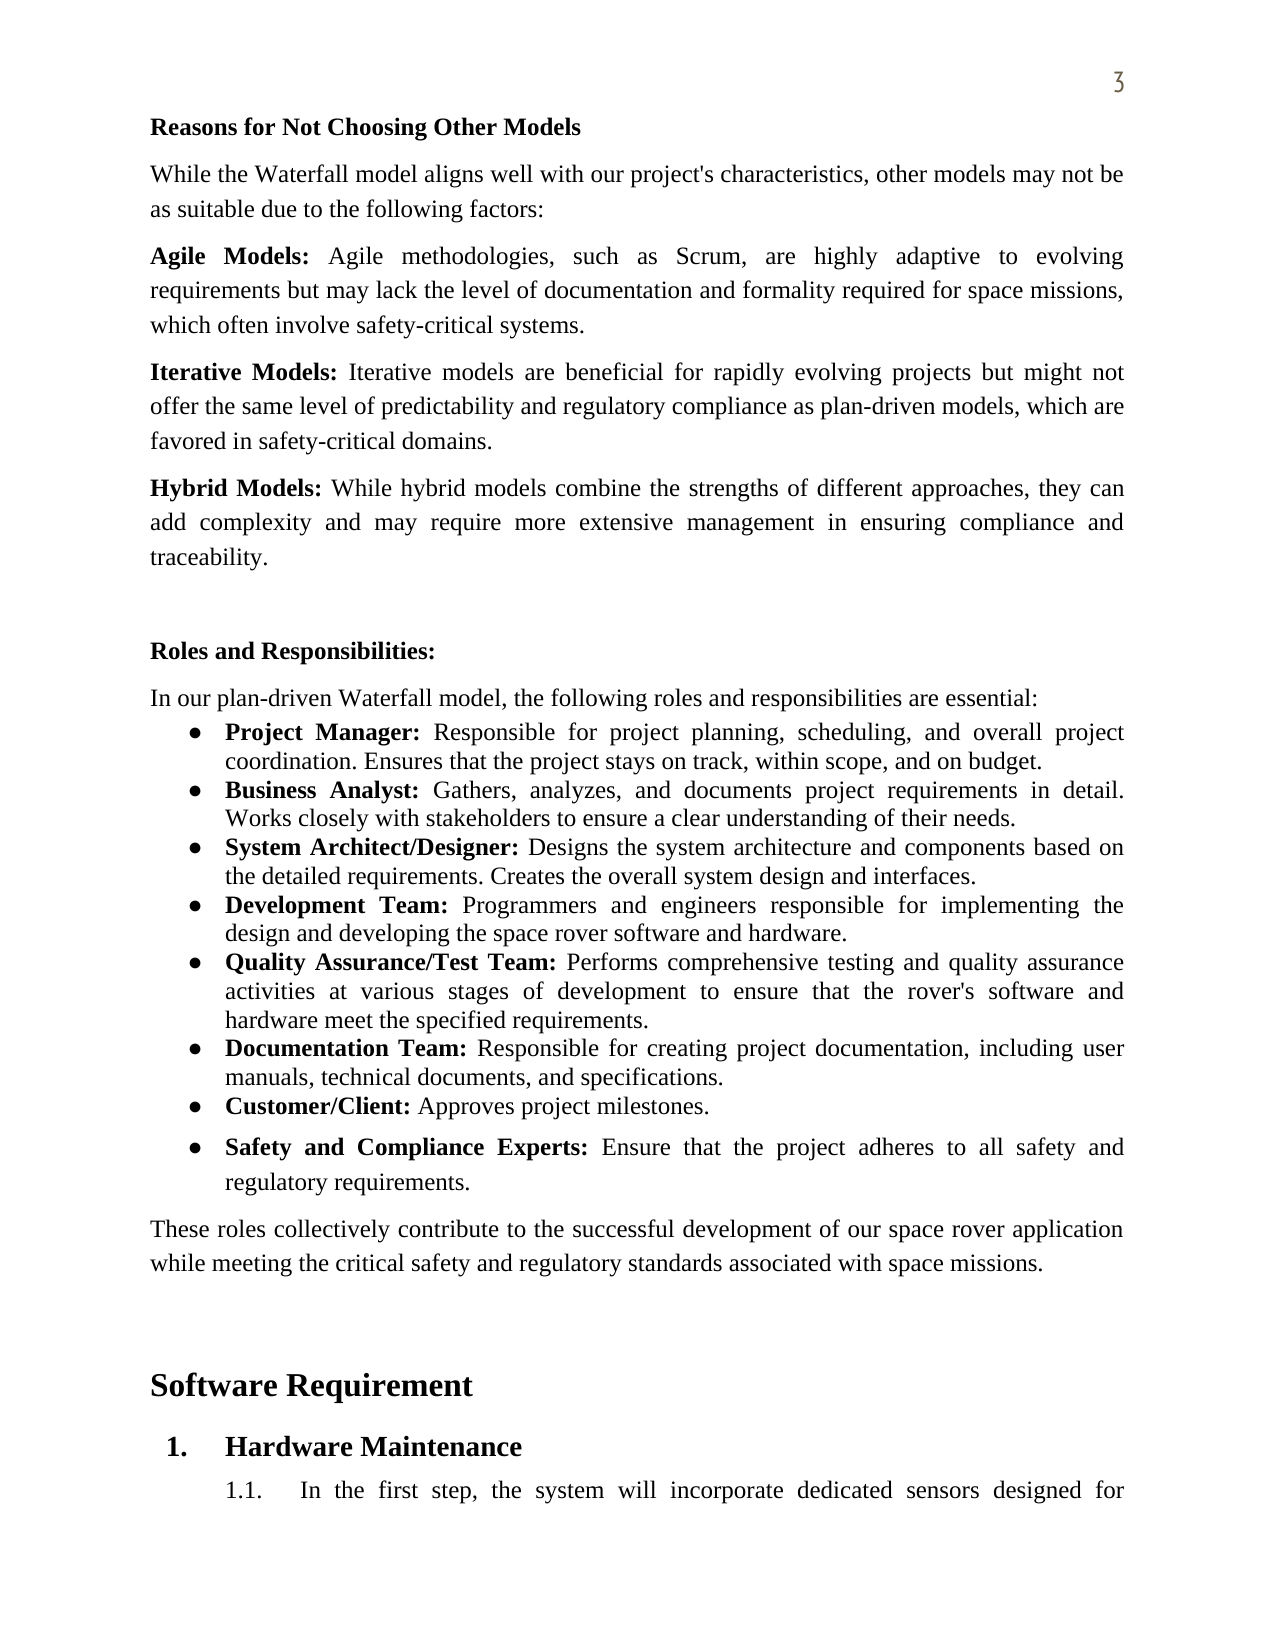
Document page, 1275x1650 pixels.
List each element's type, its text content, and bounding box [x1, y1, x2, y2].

list Documentation Team: Responsible for creating project documentation, including user manuals, technical documents, and specifications. [187, 1033, 1125, 1091]
list Project Manager: Responsible for project planning, scheduling, and overall project coordination. Ensures that the project stays on track, within scope, and on budget. [187, 717, 1125, 775]
list System Architect/Designer: Designs the system architecture and components based on the detailed requirements. Creates the overall system design and interfaces. [187, 832, 1125, 890]
list Quality Assurance/Test Team: Performs comprehensive testing and quality assurance activities at various stages of development to ensure that the rover's software and hardware meet the specified requirements. [187, 947, 1125, 1033]
text These roles collectively contribute to the successful development of our space rover application while meeting the critical safety and regulatory standards associated with space missions. [150, 1214, 1125, 1277]
text Hybrid Models: While hybrid models combine the strengths of different approaches, they can add complexity and may require more extensive management in ensuring compliance and traceability. [150, 473, 1125, 571]
list Business Analyst: Gathers, analyzes, and documents project requirements in detail. Works closely with stakeholders to ensure a clear understanding of their needs. [187, 775, 1125, 832]
text Reasons for Not Choosing Other Models [150, 112, 1125, 141]
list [262, 1475, 1125, 1504]
title Hardware Maintenance [187, 1429, 1125, 1462]
text In our plan-driven Waterfall model, the following roles and responsibilities are essential: [150, 683, 1125, 711]
text Agile Models: Agile methodologies, such as Scrum, are highly adaptive to evolving requirements but may lack the level of documentation and formality required for space missions, which often involve safety-critical systems. [150, 241, 1125, 339]
text Software Requirement [150, 1366, 1125, 1404]
list Development Team: Programmers and engineers responsible for implementing the design and developing the space rover software and hardware. [187, 890, 1125, 947]
list Safety and Compliance Experts: Ensure that the project adheres to all safety and regulatory requirements. [187, 1132, 1125, 1195]
text While the Waterfall model aligns well with our project's characteristics, other models may not be as suitable due to the following factors: [150, 159, 1125, 223]
text Roles and Responsibilities: [150, 636, 1125, 664]
text Iterative Models: Iterative models are beneficial for rapidly evolving projects but might not offer the same level of predictability and regulatory compliance as plan-driven models, which are favored in safety-critical domains. [150, 357, 1125, 454]
list Customer/Client: Approves project milestones. [187, 1091, 1125, 1120]
